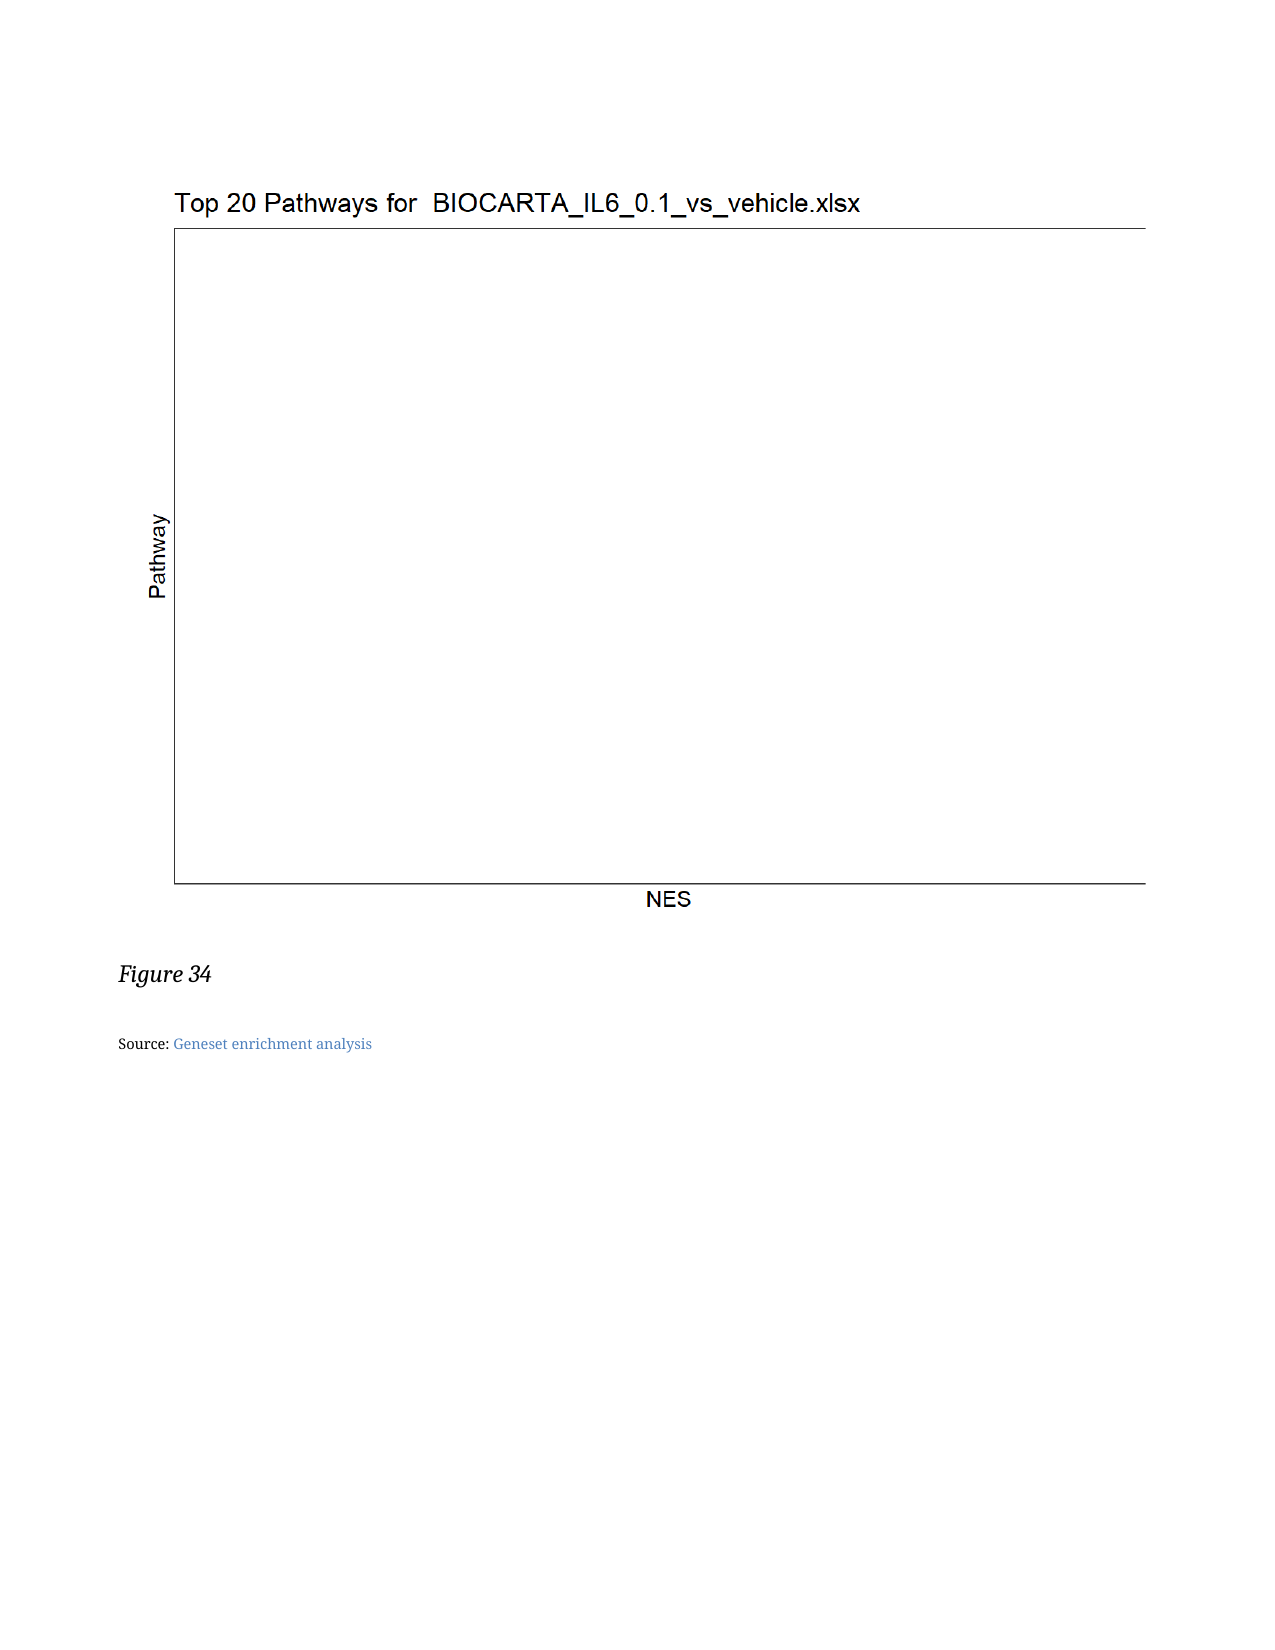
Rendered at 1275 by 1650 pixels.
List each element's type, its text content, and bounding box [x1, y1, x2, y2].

picture [137, 181, 1146, 922]
text Source: Geneset enrichment analysis [118, 1020, 1157, 1054]
table_header Figure 34 [107, 177, 1146, 1001]
